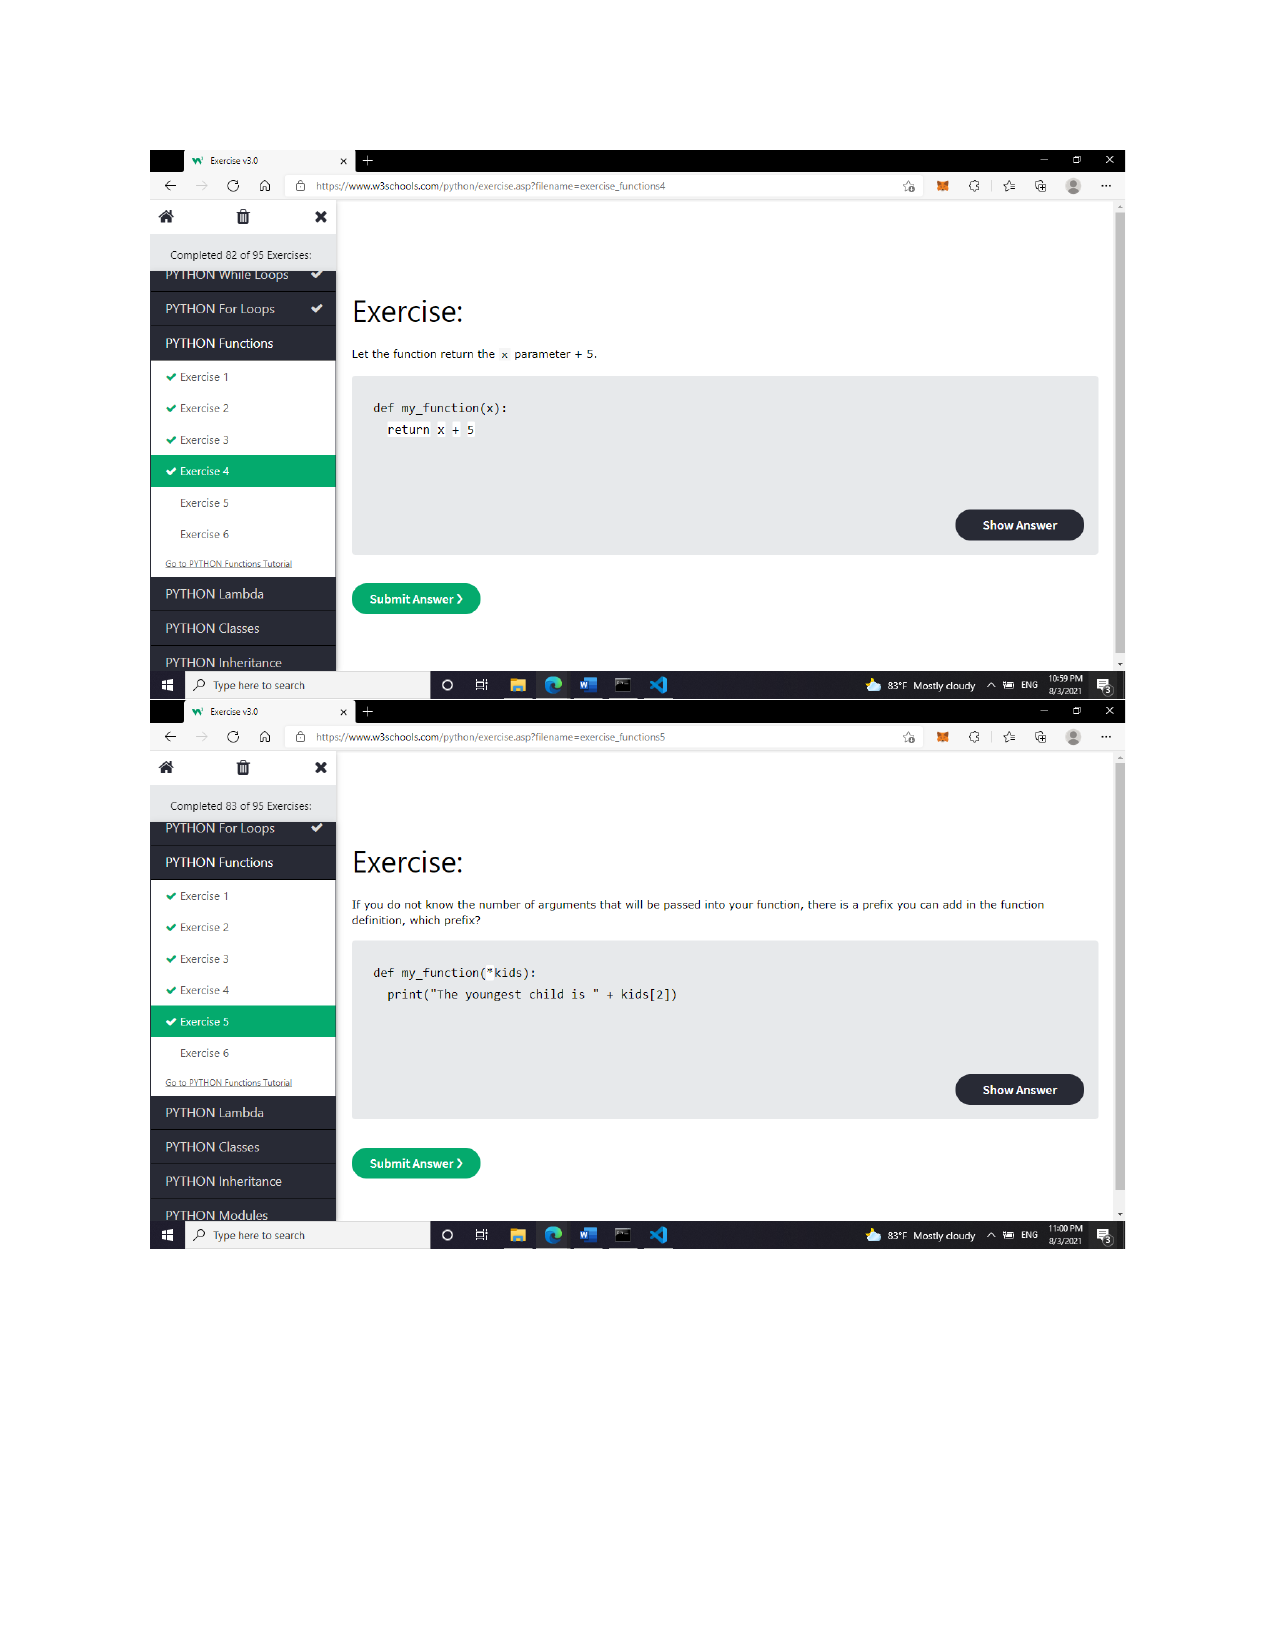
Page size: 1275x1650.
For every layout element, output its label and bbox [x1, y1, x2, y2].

picture [150, 700, 1125, 1249]
picture [150, 150, 1125, 699]
